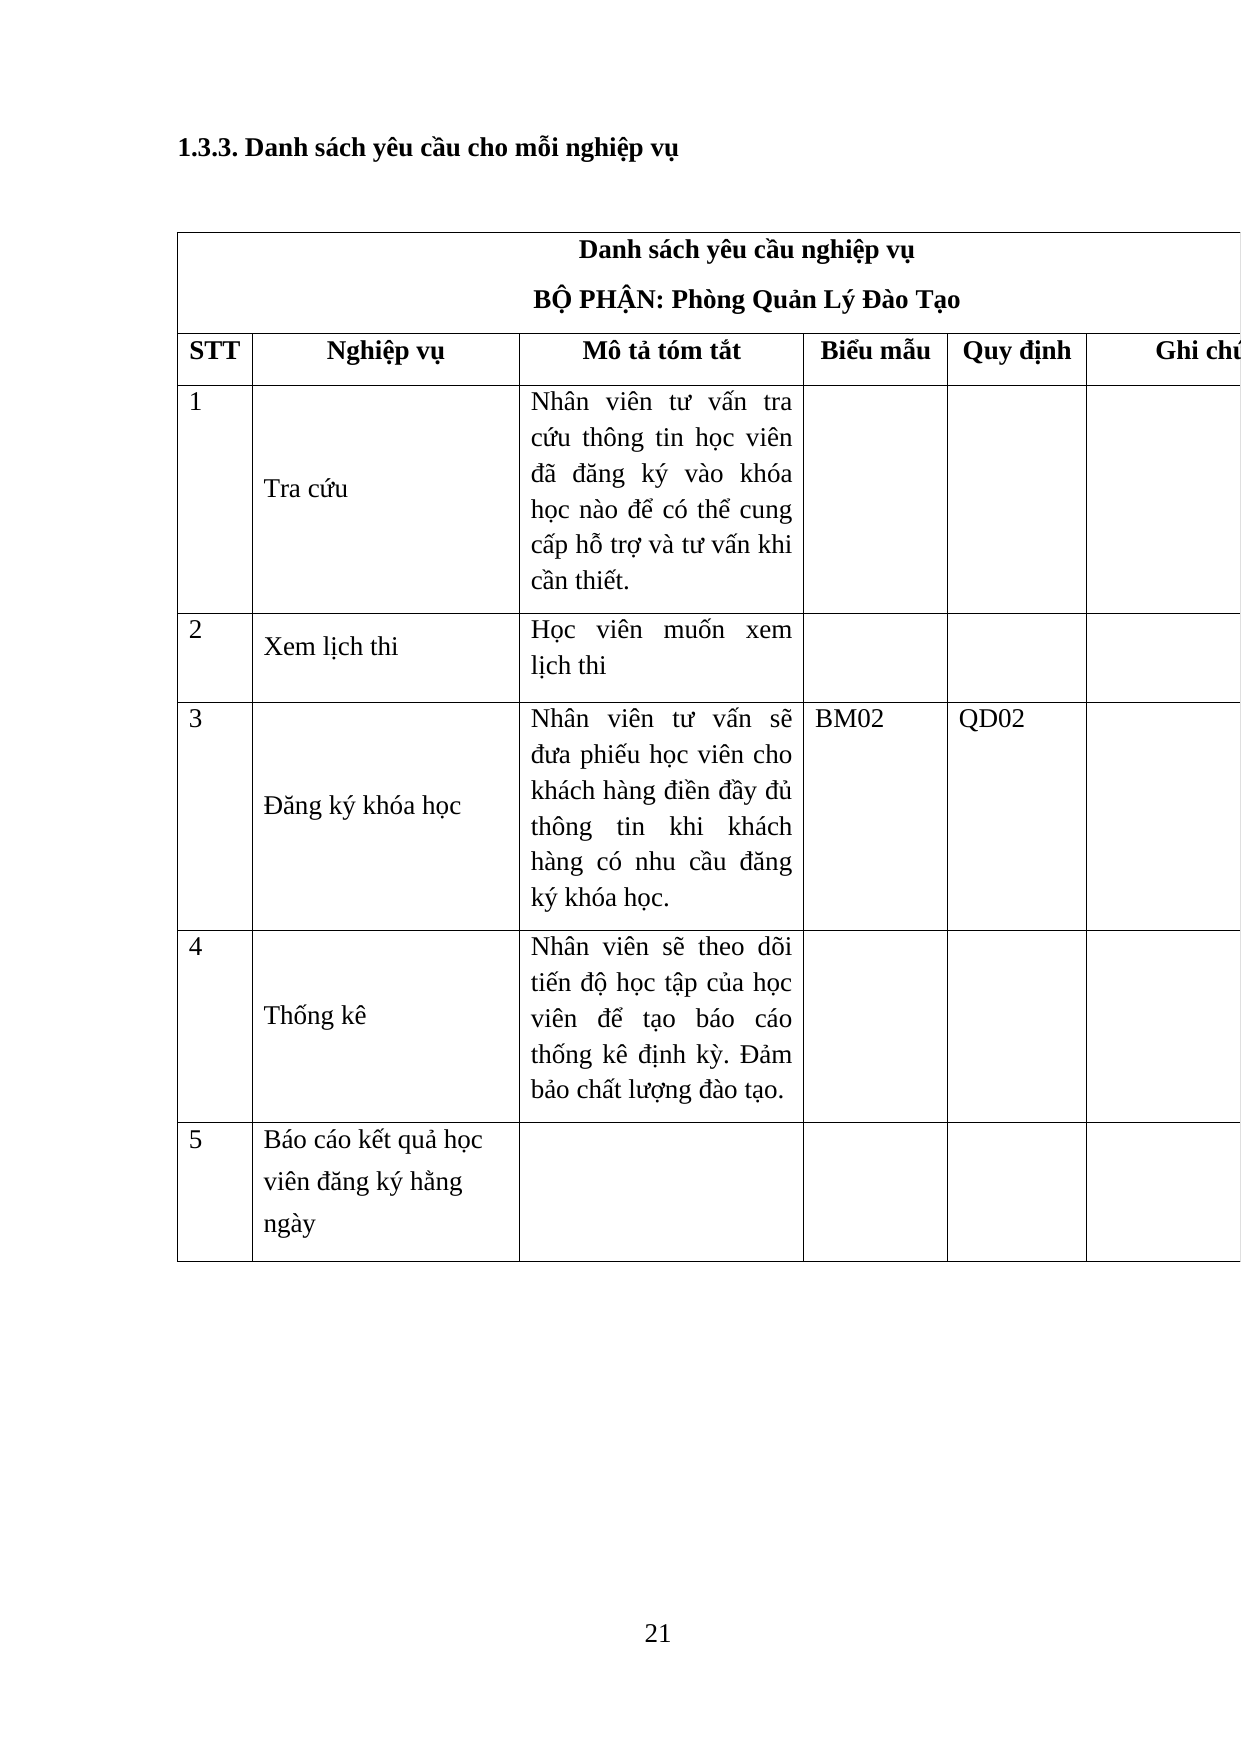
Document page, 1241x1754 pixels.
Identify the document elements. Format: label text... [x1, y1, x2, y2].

subtitle 1.3.3. Danh sách yêu cầu cho mỗi nghiệp vụ [177, 131, 1112, 162]
